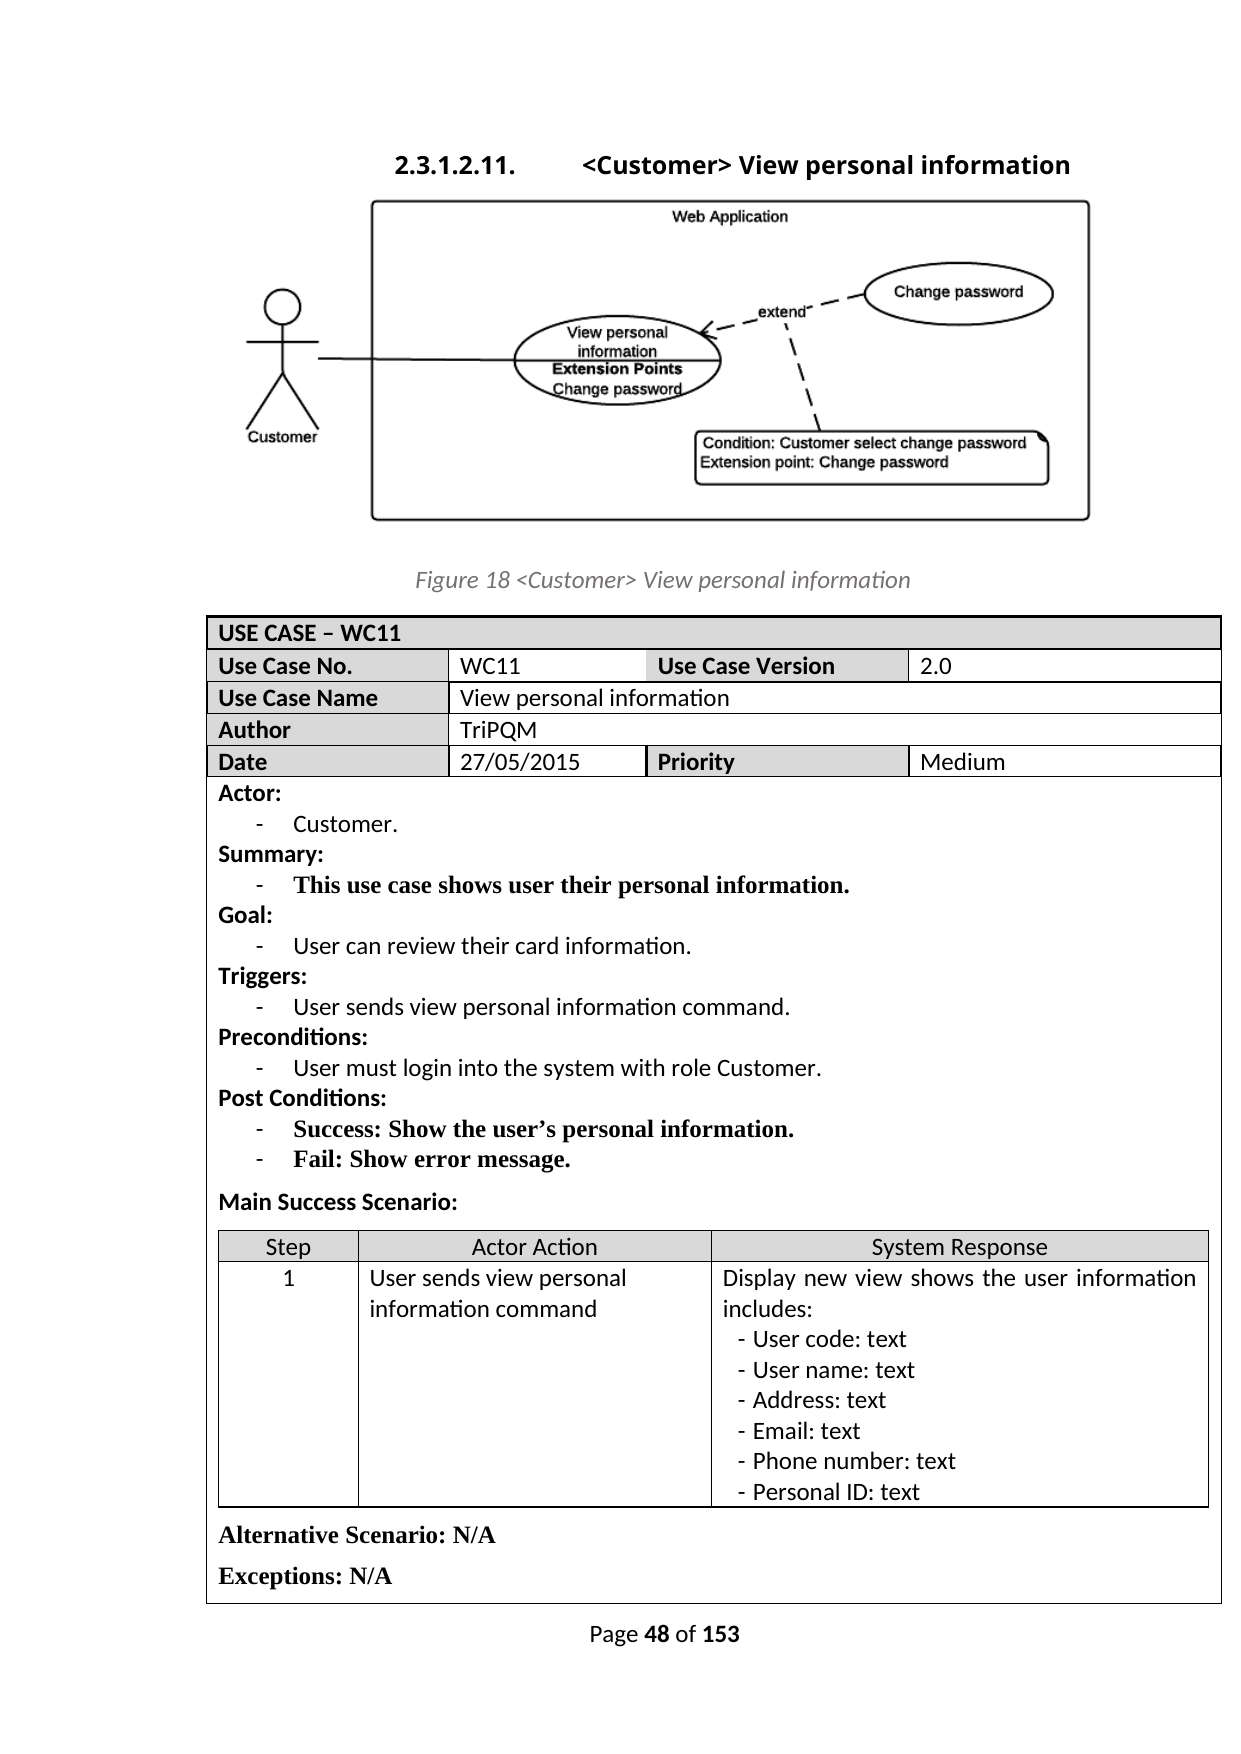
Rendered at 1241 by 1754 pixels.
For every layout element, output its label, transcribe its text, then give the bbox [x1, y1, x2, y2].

table_cell TriPQM [449, 714, 1221, 745]
table_header USE CASE – WC11 [208, 618, 1220, 648]
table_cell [207, 777, 1221, 1602]
table_cell Author [207, 714, 448, 745]
table_cell Use Case Name [208, 682, 448, 713]
table_cell Date [208, 746, 448, 776]
table_cell Use Case No. [207, 650, 448, 681]
table_cell Medium [910, 746, 1220, 776]
table_cell 2.0 [909, 650, 1221, 681]
table_cell WC11 [449, 650, 646, 681]
table_cell Use Case Version [646, 650, 908, 681]
table_cell 27/05/2015 [450, 746, 645, 776]
subtitle <Customer> View personal information [394, 148, 1122, 182]
table_cell View personal information [450, 683, 1220, 713]
picture [207, 184, 1122, 545]
table_cell Priority [648, 746, 908, 776]
